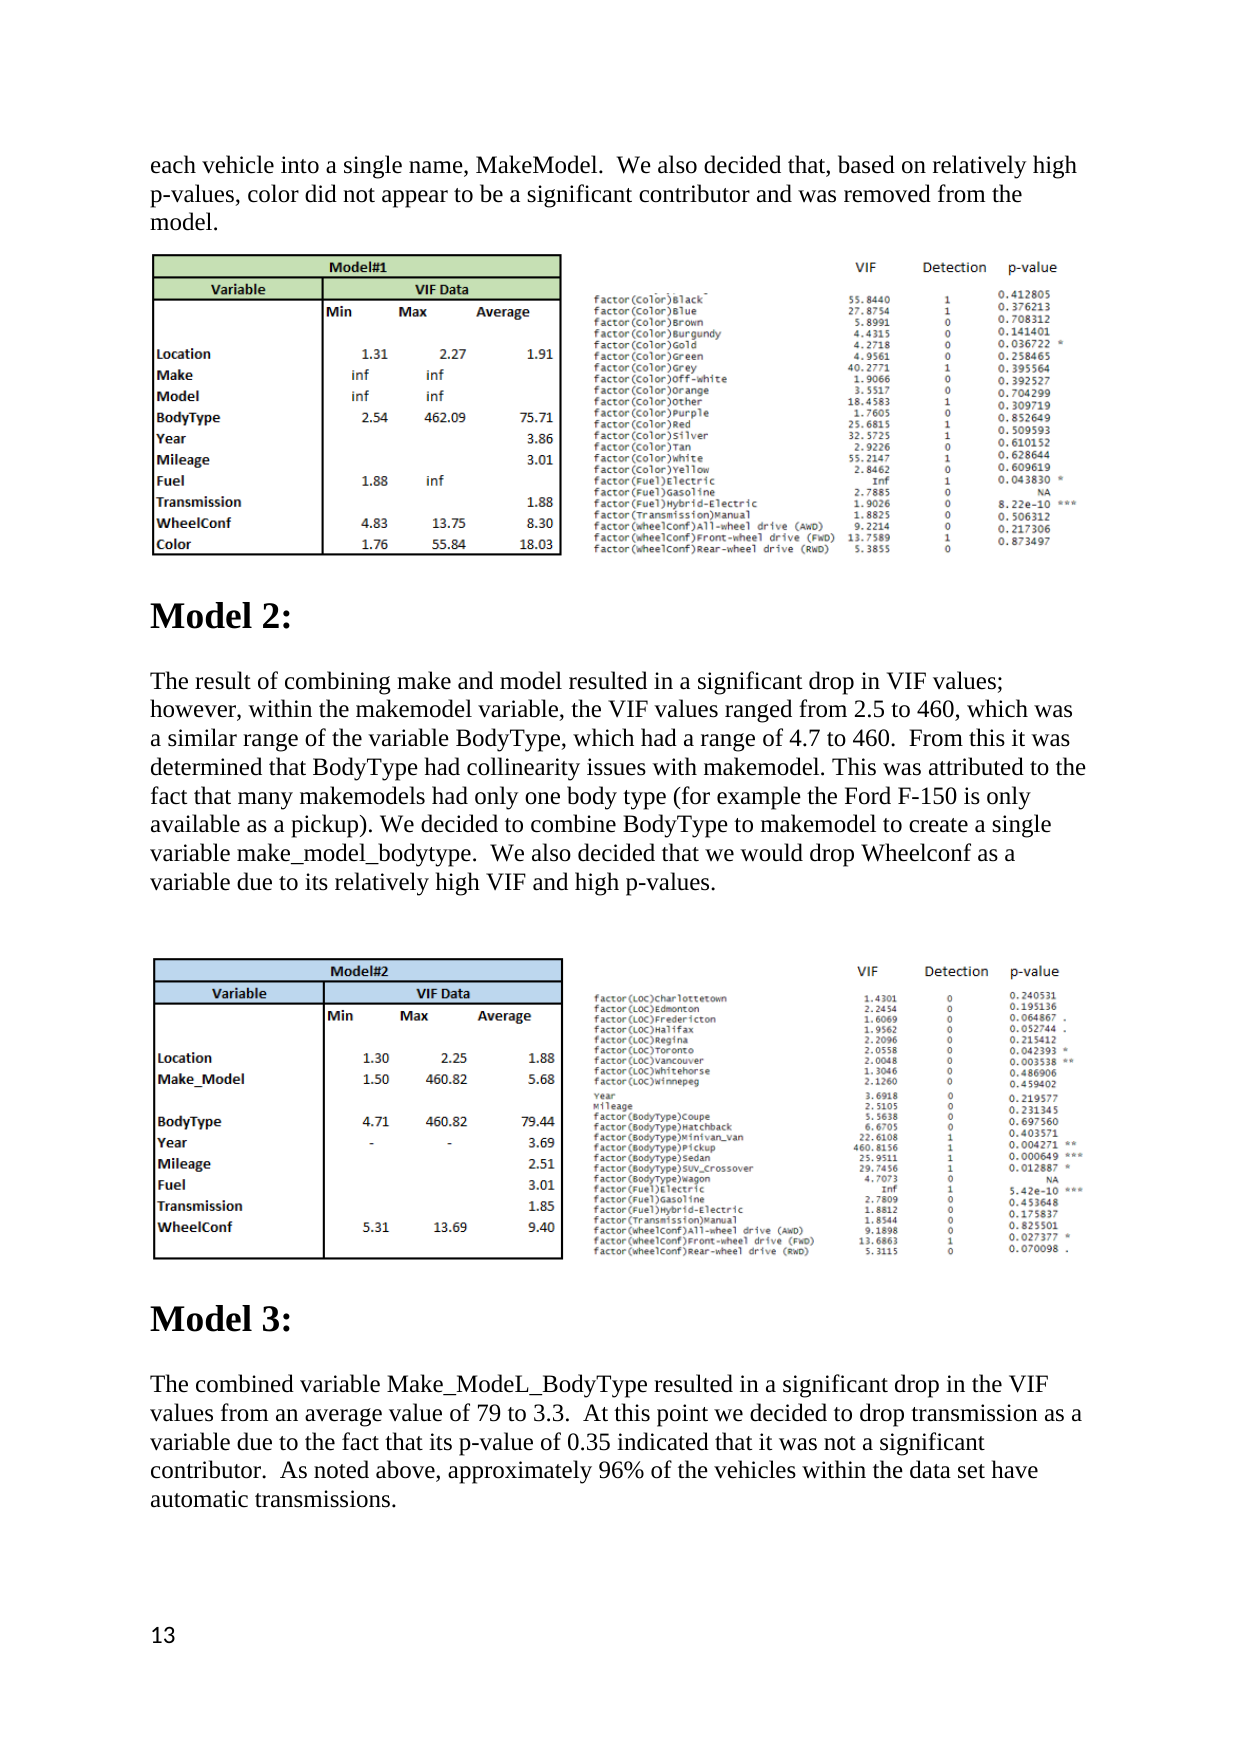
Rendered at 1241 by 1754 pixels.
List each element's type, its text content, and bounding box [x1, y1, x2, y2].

subtitle Model 2: [150, 593, 1090, 637]
picture [150, 955, 1090, 1268]
text The result of combining make and model resulted in a significant drop in VIF values; however, within the makemodel variable, the VIF values ranged from 2.5 to 460, which was a similar range of the variable BodyType, which had a range of 4.7 to 460. From this it was determined that BodyType had collinearity issues with makemodel. This was attributed to the fact that many makemodels had only one body type (for example the Ford F-150 is only available as a pickup). We decided to combine BodyType to makemodel to create a single variable make_model_bodytype. We also decided that we would drop Wheelconf as a variable due to its relatively high VIF and high p-values. [150, 666, 1090, 896]
subtitle Model 3: [150, 1297, 1090, 1340]
text The combined variable Make_ModeL_BodyType resulted in a significant drop in the VIF values from an average value of 79 to 3.3. At this point we decided to drop transmission as a variable due to the fact that its p-value of 0.35 indicated that it was not a significant contributor. As noted above, approximately 96% of the vehicles within the data set have automatic transmissions. [150, 1369, 1090, 1513]
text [150, 150, 1090, 236]
picture [150, 251, 1090, 565]
